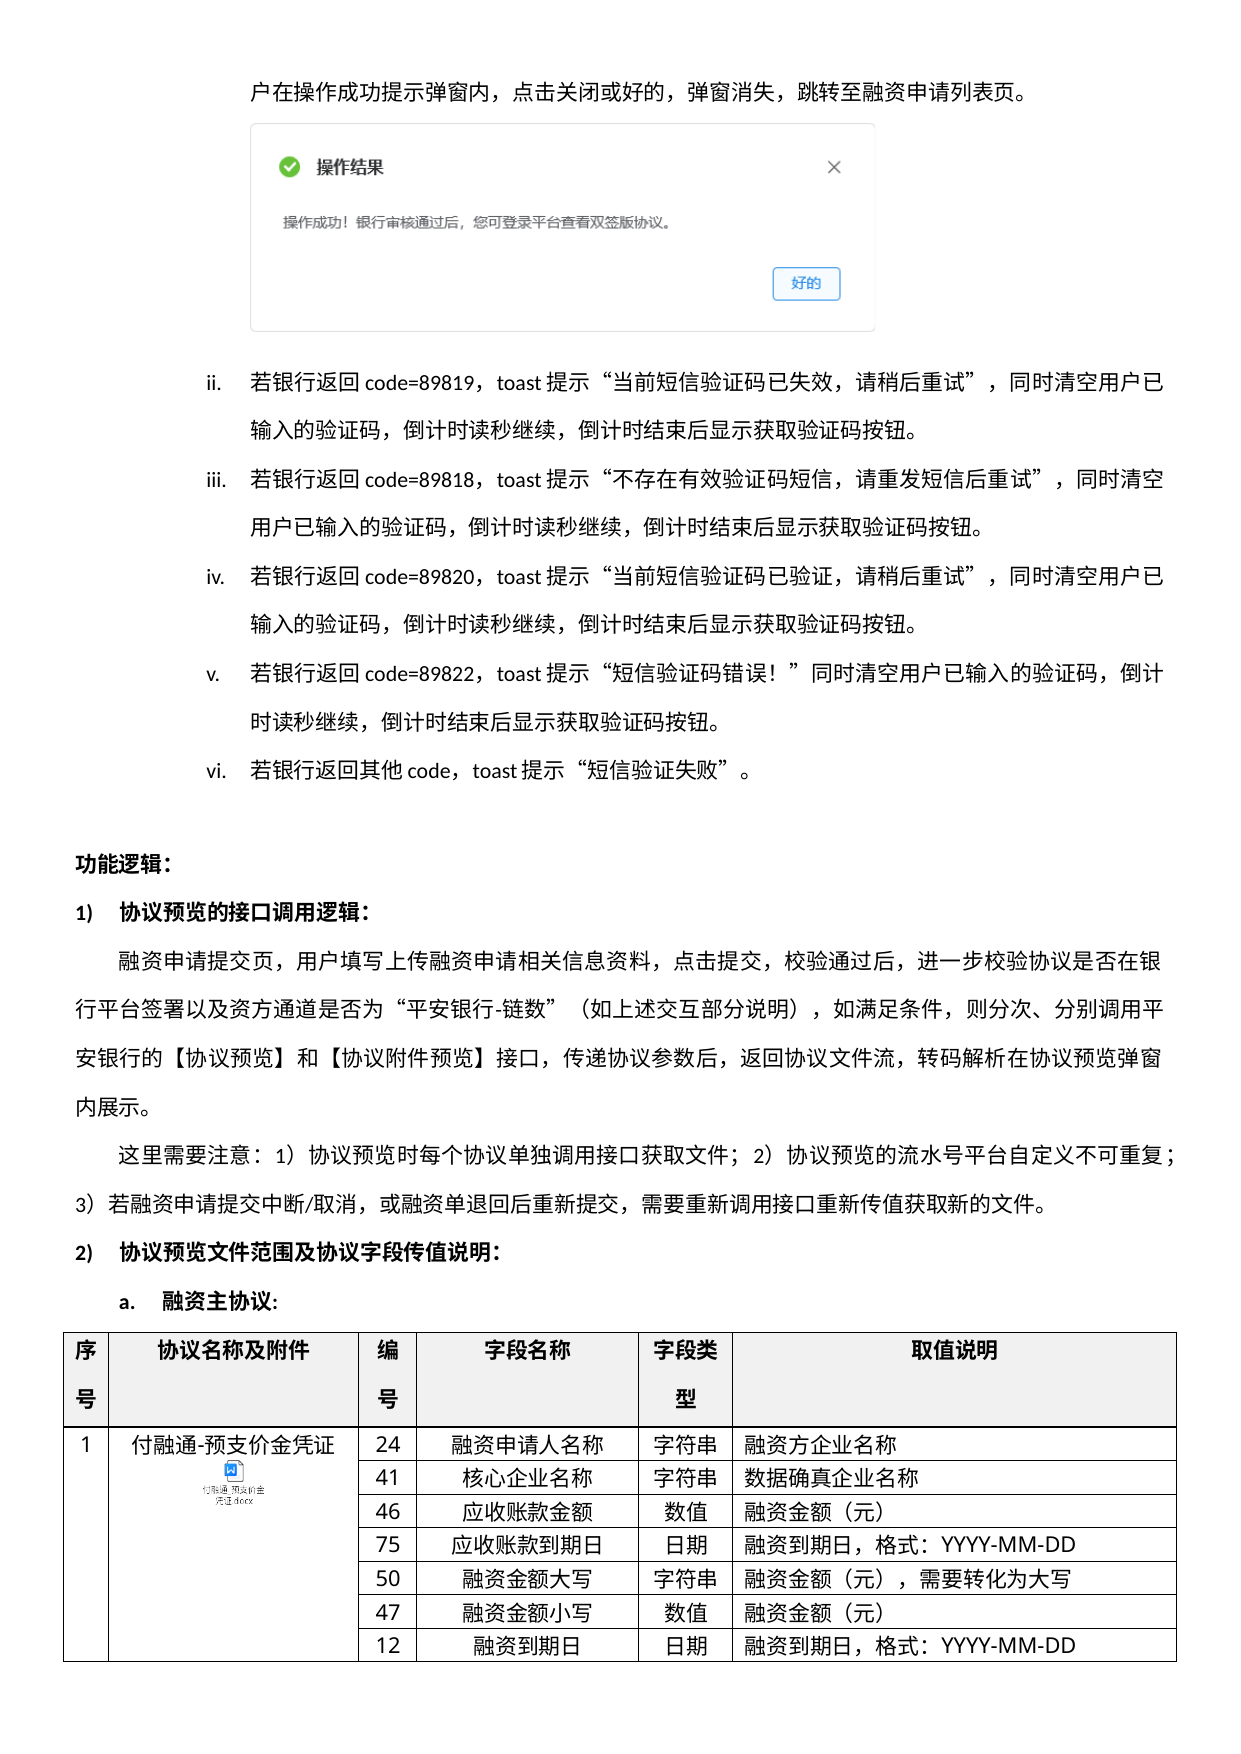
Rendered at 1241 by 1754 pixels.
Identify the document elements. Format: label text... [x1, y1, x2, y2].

table_cell 字符串 [639, 1461, 732, 1493]
table_cell 付融通-预支价金凭证 [109, 1428, 358, 1661]
table_cell 字符串 [639, 1428, 732, 1460]
table_cell 50 [359, 1562, 416, 1594]
list 若银行返回code=89819，toast提示“当前短信验证码已失效，请稍后重试”，同时清空用户已输入的验证码，倒计时读秒继续，倒计时结束后显示获取验证码按钮。 [206, 364, 1165, 445]
table_cell 融资金额（元） [733, 1495, 1176, 1527]
table_header 字段类型 [639, 1333, 732, 1426]
table_cell 127 [359, 1629, 416, 1661]
table_cell 24 [359, 1428, 416, 1460]
table_cell 日期 [639, 1629, 732, 1661]
table_header 协议名称及附件 [109, 1333, 358, 1426]
table_header 序号 [64, 1333, 108, 1426]
list 功能逻辑： [75, 847, 1165, 879]
table_cell 融资到期日，格式：YYYY-MM-DD [733, 1528, 1176, 1561]
list 若银行返回code=89820，toast提示“当前短信验证码已验证，请稍后重试”，同时清空用户已输入的验证码，倒计时读秒继续，倒计时结束后显示获取验证码按钮。 [206, 558, 1165, 639]
picture [250, 123, 876, 332]
list 协议预览的接口调用逻辑： [75, 895, 1165, 927]
table_cell 数值 [639, 1595, 732, 1628]
table_cell 融资到期日 [417, 1629, 638, 1661]
table_cell 数值 [639, 1495, 732, 1527]
table_cell 46 [359, 1495, 416, 1527]
list 融资主协议: [119, 1283, 1165, 1316]
table_cell 47 [359, 1595, 416, 1628]
table_cell 融资金额（元） [733, 1595, 1176, 1628]
table_header 取值说明 [733, 1333, 1176, 1426]
table_header 编号 [359, 1333, 416, 1426]
list 若银行返回code=89818，toast提示“不存在有效验证码短信，请重发短信后重试”，同时清空用户已输入的验证码，倒计时读秒继续，倒计时结束后显示获取验证码按钮。 [206, 461, 1165, 542]
list 融资申请提交页，用户填写上传融资申请相关信息资料，点击提交，校验通过后，进一步校验协议是否在银行平台签署以及资方通道是否为“平安银行-链数”（如上述交互部分说明），如满足条件，则分次、分别调用平安银行的【协议预览】和【协议附件预览】接口，传递协议参数后，返回协议文件流，转码解析在协议预览弹窗内展示。 [75, 943, 1165, 1122]
table_cell 41 [359, 1461, 416, 1493]
table_cell 应收账款金额 [417, 1495, 638, 1527]
table_cell 字符串 [639, 1562, 732, 1594]
table_cell 融资金额（元），需要转化为大写 [733, 1562, 1176, 1594]
table_cell 融资金额大写 [417, 1562, 638, 1594]
table_header 字段名称 [417, 1333, 638, 1426]
table_cell 数据确真企业名称 [733, 1461, 1176, 1493]
table_cell 融资方企业名称 [733, 1428, 1176, 1460]
table_cell 融资申请人名称 [417, 1428, 638, 1460]
list 若银行返回code=89822，toast提示“短信验证码错误！”同时清空用户已输入的验证码，倒计时读秒继续，倒计时结束后显示获取验证码按钮。 [206, 655, 1165, 737]
list 协议预览文件范围及协议字段传值说明： [75, 1235, 1165, 1267]
table_cell 融资到期日，格式：YYYY-MM-DD [733, 1629, 1176, 1661]
table_cell 应收账款到期日 [417, 1528, 638, 1561]
table_cell 1 [64, 1428, 108, 1661]
table_cell 75 [359, 1528, 416, 1561]
table_cell 融资金额小写 [417, 1595, 638, 1628]
list 若银行返回其他code，toast提示“短信验证失败”。 [206, 752, 1165, 785]
table_cell 核心企业名称 [417, 1461, 638, 1493]
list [206, 75, 1165, 107]
table_cell 日期 [639, 1528, 732, 1561]
list 这里需要注意：1）协议预览时每个协议单独调用接口获取文件；2）协议预览的流水号平台自定义不可重复；3）若融资申请提交中断/取消，或融资单退回后重新提交，需要重新调用接口重新传值获取新的文件。 [75, 1138, 1165, 1219]
